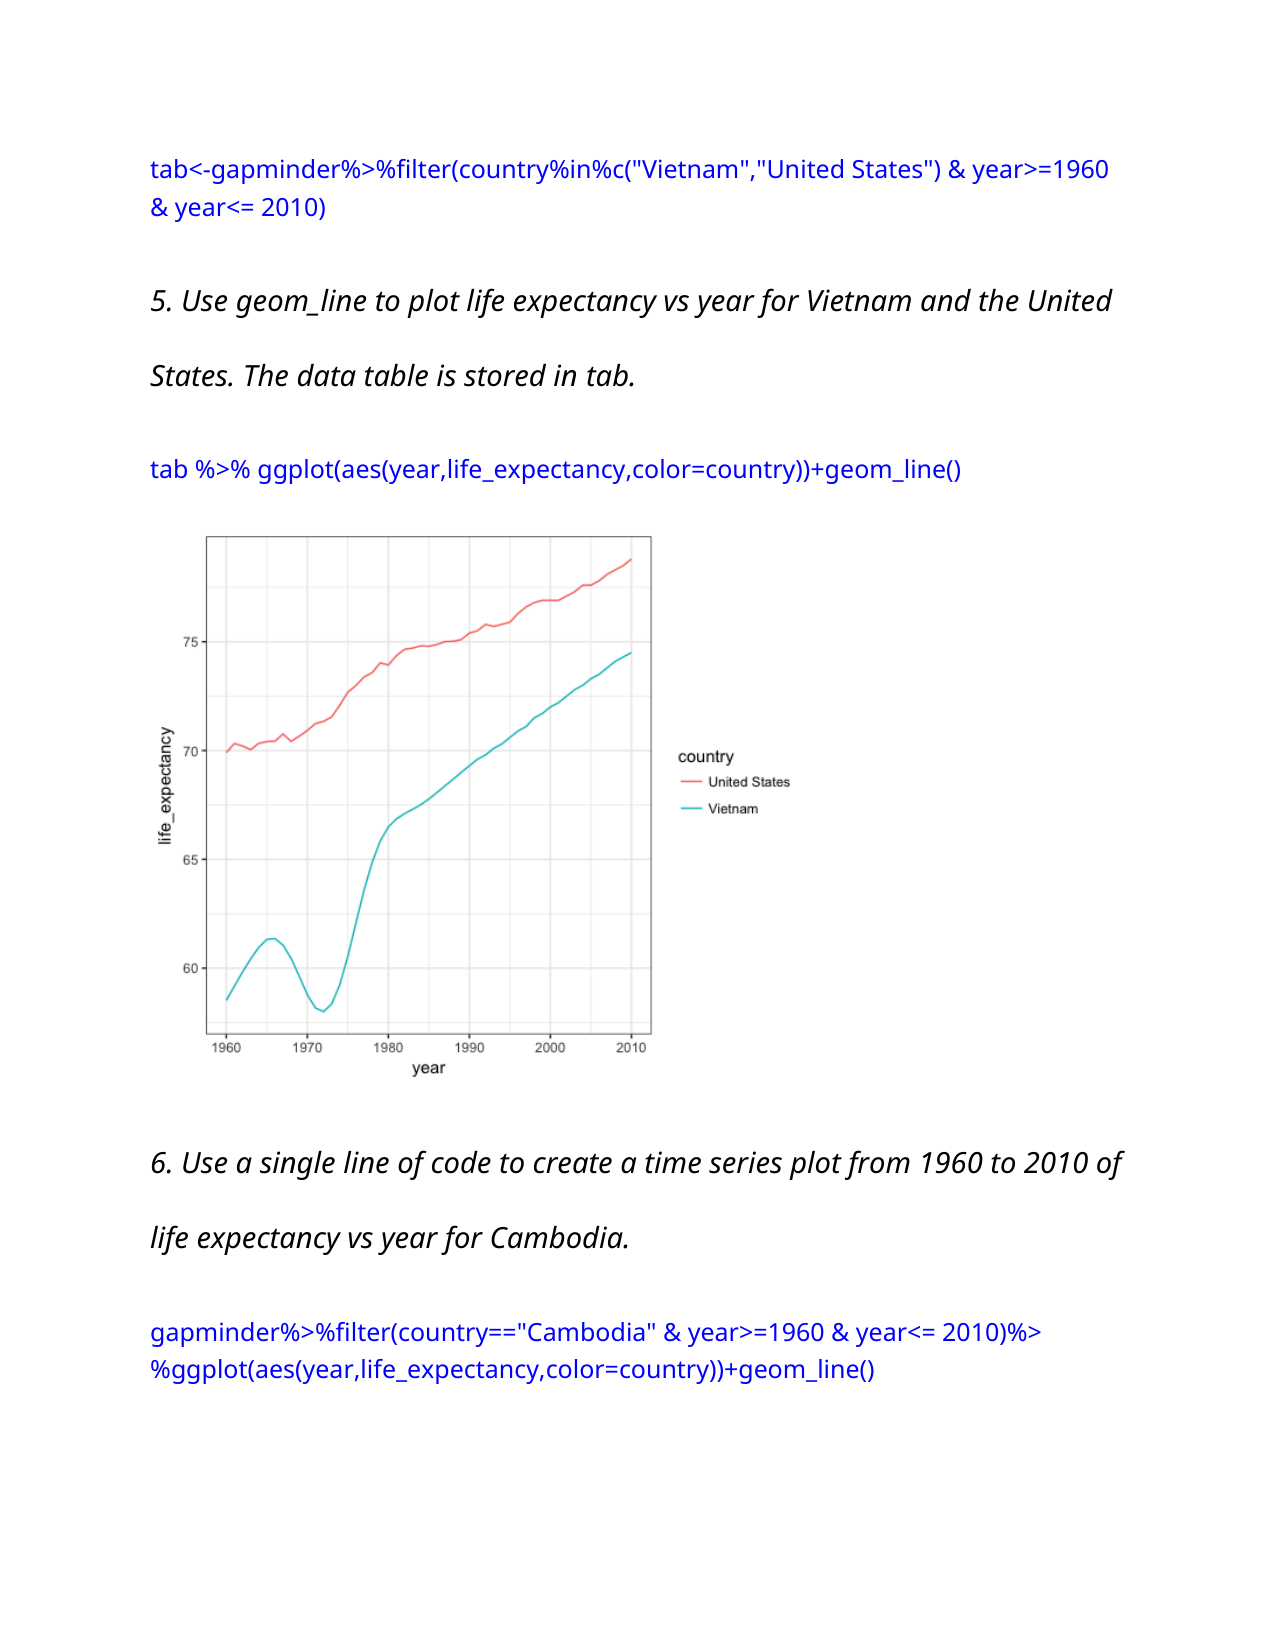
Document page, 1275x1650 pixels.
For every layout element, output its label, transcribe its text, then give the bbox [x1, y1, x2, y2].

picture [150, 528, 808, 1085]
text 6. Use a single line of code to create a time series plot from 1960 to 2010 of life expectancy vs year for Cambodia. [150, 1125, 1125, 1275]
text gapminder%>%filter(country=="Cambodia" & year>=1960 & year<= 2010)%>%ggplot(aes(year,life_expectancy,color=country))+geom_line() [150, 1312, 1125, 1387]
text tab %>% ggplot(aes(year,life_expectancy,color=country))+geom_line() [150, 450, 1125, 487]
text 5. Use geom_line to plot life expectancy vs year for Vietnam and the United States. The data table is stored in tab. [150, 262, 1125, 412]
text tab<-gapminder%>%filter(country%in%c("Vietnam","United States") & year>=1960 & year<= 2010) [150, 150, 1125, 262]
